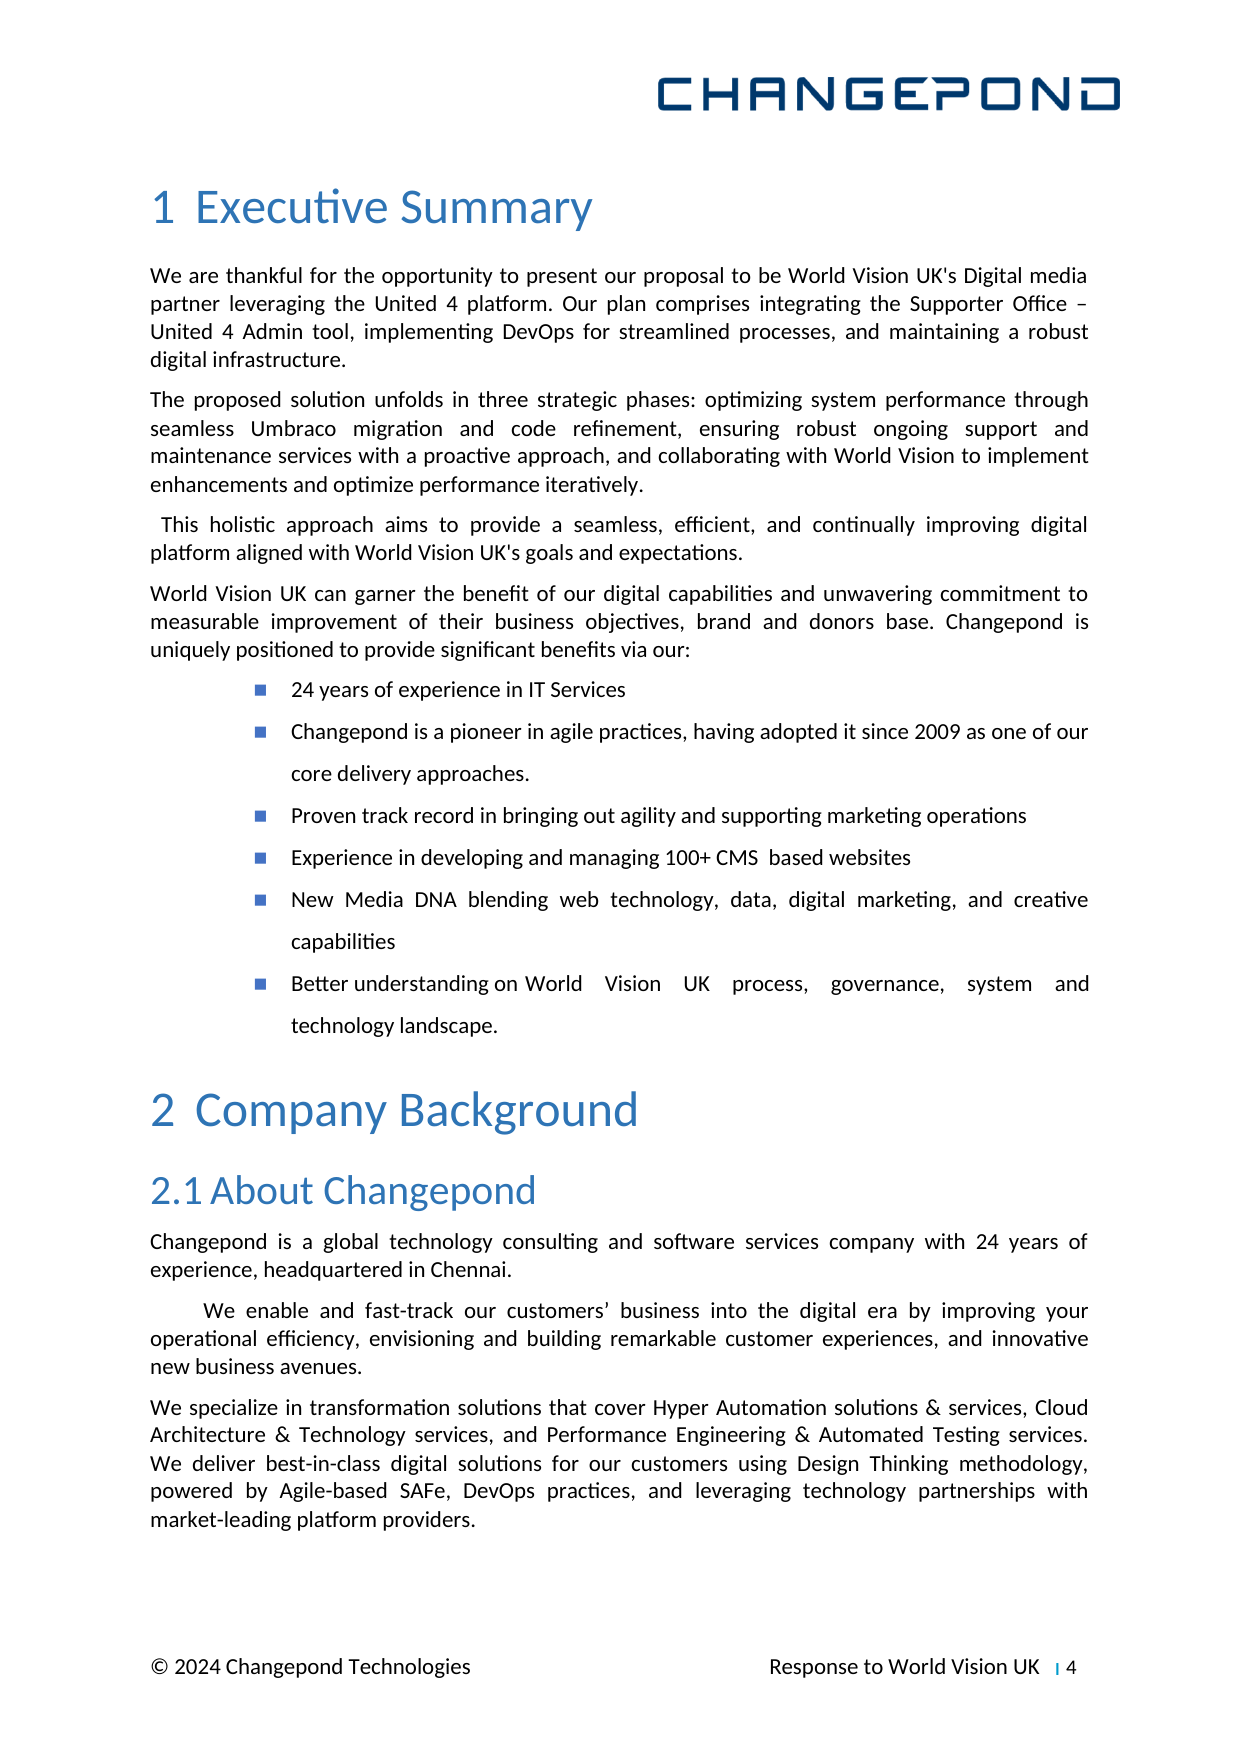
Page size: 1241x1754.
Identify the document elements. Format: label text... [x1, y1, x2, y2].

list 24 years of experience in IT Services [253, 675, 1090, 703]
text We enable and fast-track our customers’ business into the digital era by improving your operational efficiency, envisioning and building remarkable customer experiences, and innovative new business avenues. [150, 1296, 1090, 1380]
picture [656, 75, 1121, 113]
list Experience in developing and managing 100+ CMS based websites [253, 843, 1090, 871]
text This holistic approach aims to provide a seamless, efficient, and continually improving digital platform aligned with World Vision UK's goals and expectations. [150, 510, 1090, 566]
subtitle Company Background [150, 1078, 1090, 1139]
list Better understanding on World Vision UK process, governance, system and technology landscape. [253, 969, 1090, 1039]
text World Vision UK can garner the benefit of our digital capabilities and unwavering commitment to measurable improvement of their business objectives, brand and donors base. Changepond is uniquely positioned to provide significant benefits via our: [150, 579, 1090, 663]
subtitle About Changepond [150, 1164, 1090, 1215]
text We are thankful for the opportunity to present our proposal to be World Vision UK's Digital media partner leveraging the United 4 platform. Our plan comprises integrating the Supporter Office – United 4 Admin tool, implementing DevOps for streamlined processes, and maintaining a robust digital infrastructure. [150, 261, 1090, 373]
list New Media DNA blending web technology, data, digital marketing, and creative capabilities [253, 885, 1090, 955]
text The proposed solution unfolds in three strategic phases: optimizing system performance through seamless Umbraco migration and code refinement, ensuring robust ongoing support and maintenance services with a proactive approach, and collaborating with World Vision to implement enhancements and optimize performance iteratively. [150, 386, 1090, 498]
subtitle Executive Summary [150, 175, 1090, 236]
text Changepond is a global technology consulting and software services company with 24 years of experience, headquartered in Chennai. [150, 1227, 1090, 1283]
list Changepond is a pioneer in agile practices, having adopted it since 2009 as one of our core delivery approaches. [253, 717, 1090, 787]
text We specialize in transformation solutions that cover Hyper Automation solutions & services, Cloud Architecture & Technology services, and Performance Engineering & Automated Testing services. We deliver best-in-class digital solutions for our customers using Design Thinking methodology, powered by Agile-based SAFe, DevOps practices, and leveraging technology partnerships with market-leading platform providers. [150, 1393, 1090, 1533]
list Proven track record in bringing out agility and supporting marketing operations [253, 801, 1090, 829]
